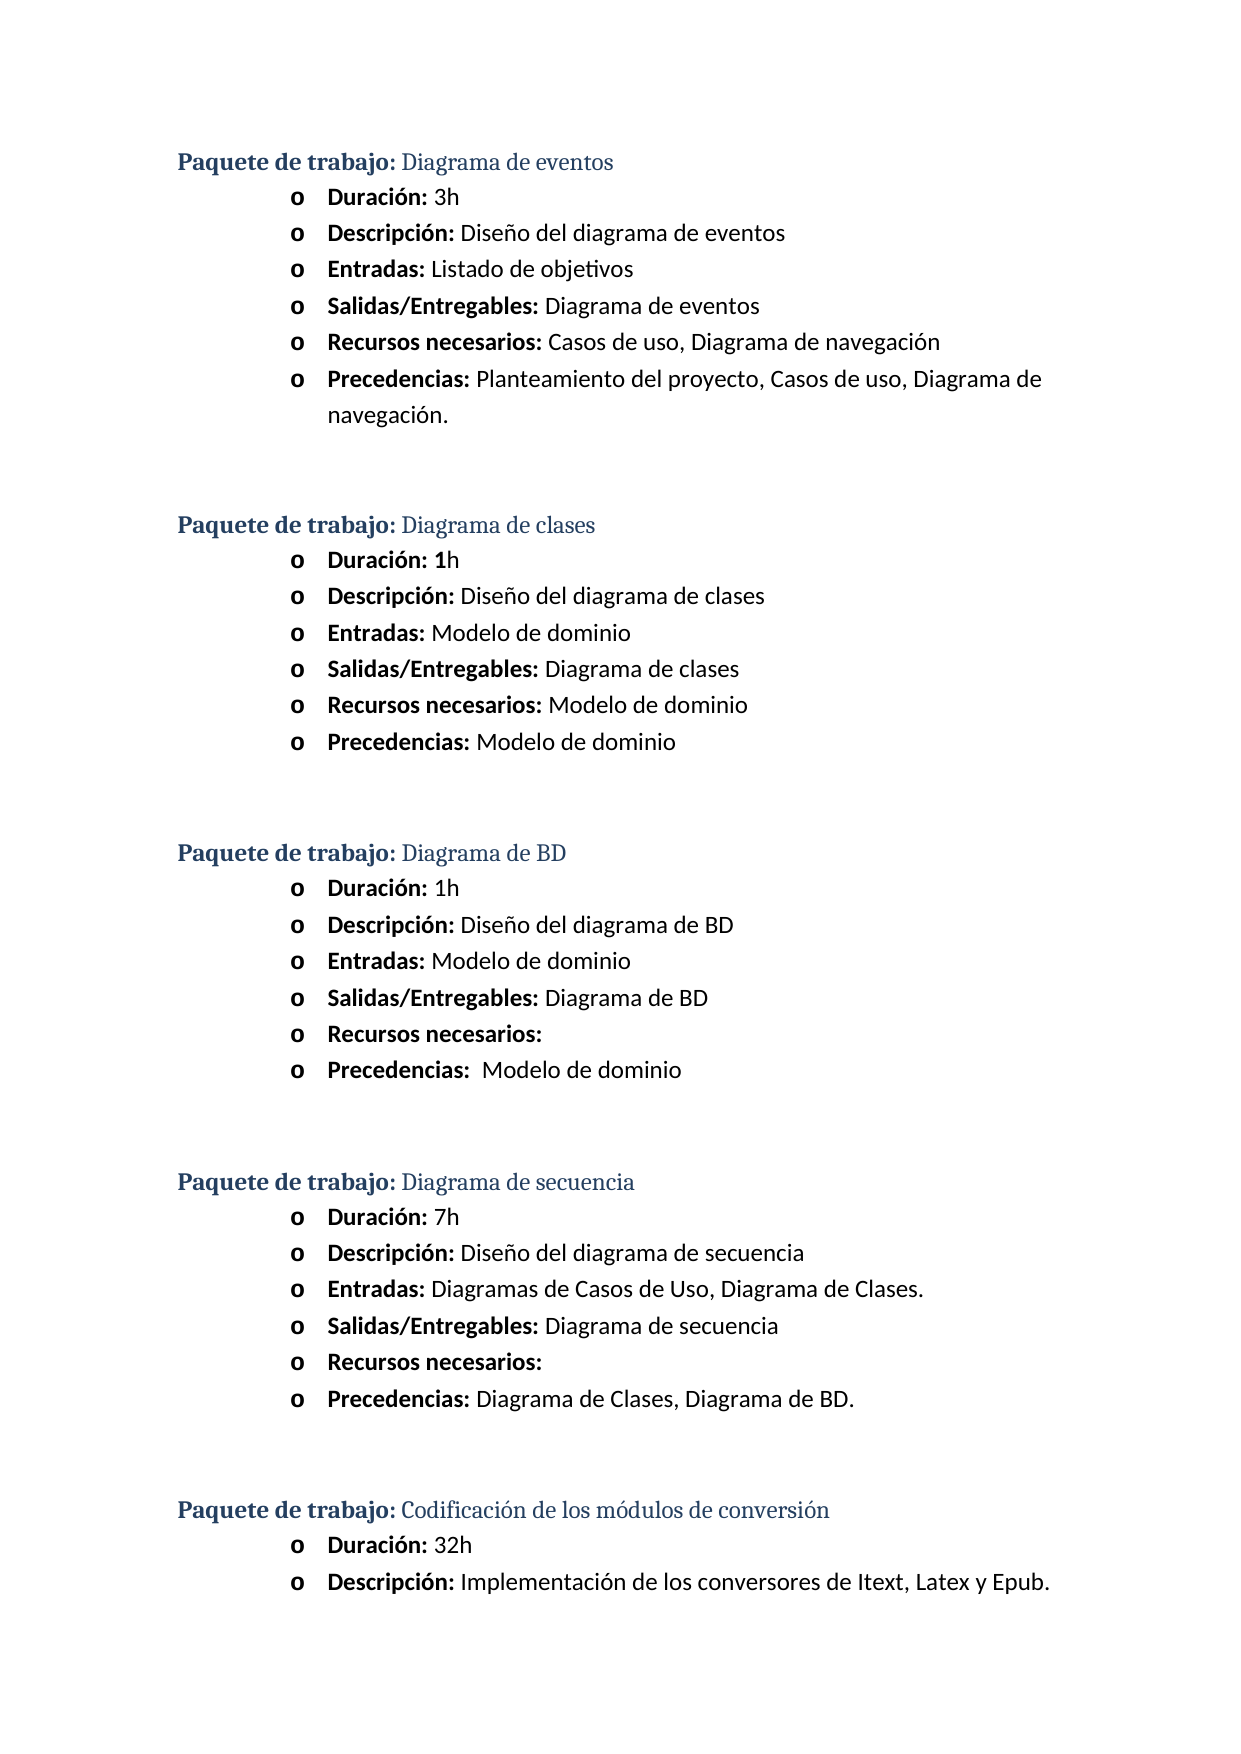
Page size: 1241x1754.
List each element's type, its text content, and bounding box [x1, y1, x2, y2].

list Duración: 32h [290, 1529, 1063, 1561]
list Entradas: Modelo de dominio [290, 617, 1063, 648]
list Recursos necesarios: Modelo de dominio [290, 690, 1063, 721]
subtitle Paquete de trabajo: Diagrama de BD [177, 839, 1063, 868]
list Recursos necesarios: [290, 1018, 1063, 1050]
list Salidas/Entregables: Diagrama de secuencia [290, 1310, 1063, 1342]
list Descripción: Diseño del diagrama de clases [290, 580, 1063, 612]
subtitle Paquete de trabajo: Codificación de los módulos de conversión [177, 1496, 1063, 1525]
list Salidas/Entregables: Diagrama de clases [290, 653, 1063, 685]
list Entradas: Modelo de dominio [290, 945, 1063, 977]
list Precedencias: Modelo de dominio [290, 726, 1063, 758]
list Salidas/Entregables: Diagrama de eventos [290, 290, 1063, 322]
list Descripción: Implementación de los conversores de Itext, Latex y Epub. [290, 1566, 1063, 1597]
list Precedencias: Modelo de dominio [290, 1054, 1063, 1086]
list Duración: 1h [290, 872, 1063, 904]
list Precedencias: Diagrama de Clases, Diagrama de BD. [290, 1383, 1063, 1415]
list Duración: 3h [290, 181, 1063, 212]
subtitle Paquete de trabajo: Diagrama de secuencia [177, 1168, 1063, 1196]
list Entradas: Listado de objetivos [290, 253, 1063, 285]
list Descripción: Diseño del diagrama de BD [290, 909, 1063, 941]
list Duración: 7h [290, 1201, 1063, 1232]
list Precedencias: Planteamiento del proyecto, Casos de uso, Diagrama de navegación. [290, 363, 1063, 430]
list Descripción: Diseño del diagrama de secuencia [290, 1237, 1063, 1269]
list Entradas: Diagramas de Casos de Uso, Diagrama de Clases. [290, 1274, 1063, 1305]
list Duración: 1h [290, 544, 1063, 576]
subtitle Paquete de trabajo: Diagrama de eventos [177, 148, 1063, 176]
subtitle Paquete de trabajo: Diagrama de clases [177, 511, 1063, 539]
list Recursos necesarios: Casos de uso, Diagrama de navegación [290, 326, 1063, 358]
list Recursos necesarios: [290, 1347, 1063, 1378]
list Salidas/Entregables: Diagrama de BD [290, 982, 1063, 1013]
list Descripción: Diseño del diagrama de eventos [290, 217, 1063, 249]
